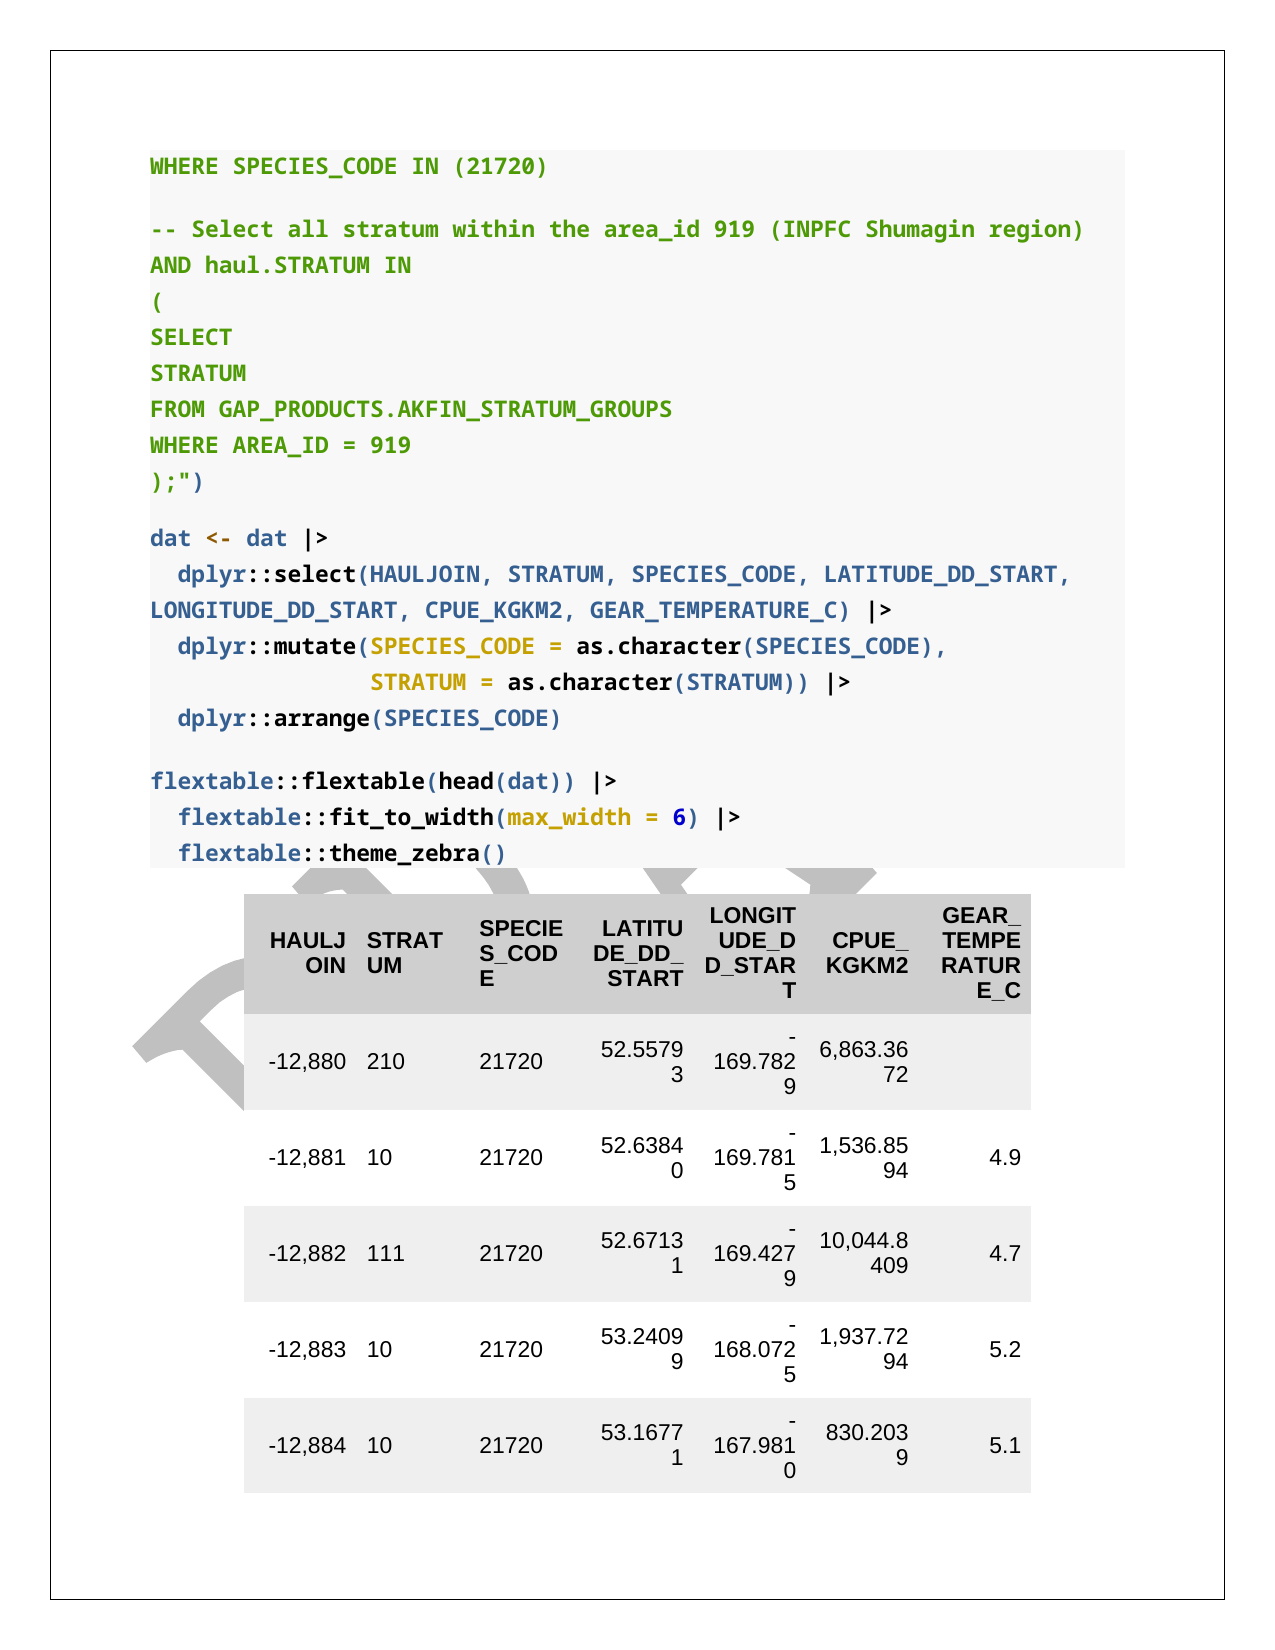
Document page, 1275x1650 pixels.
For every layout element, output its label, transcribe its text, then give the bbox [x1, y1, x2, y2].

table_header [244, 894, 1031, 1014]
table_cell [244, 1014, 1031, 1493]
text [150, 150, 1125, 496]
text dat <- dat |> dplyr::select(HAULJOIN, STRATUM, SPECIES_CODE, LATITUDE_DD_START, LONGITUDE_DD_START, CPUE_KGKM2, GEAR_TEMPERATURE_C) |> dplyr::mutate(SPECIES_CODE = as.character(SPECIES_CODE), STRATUM = as.character(STRATUM)) |> dplyr::arrange(SPECIES_CODE) flextable::flextable(head(dat)) |> flextable::fit_to_width(max_width = 6) |> flextable::theme_zebra() [150, 522, 1125, 868]
